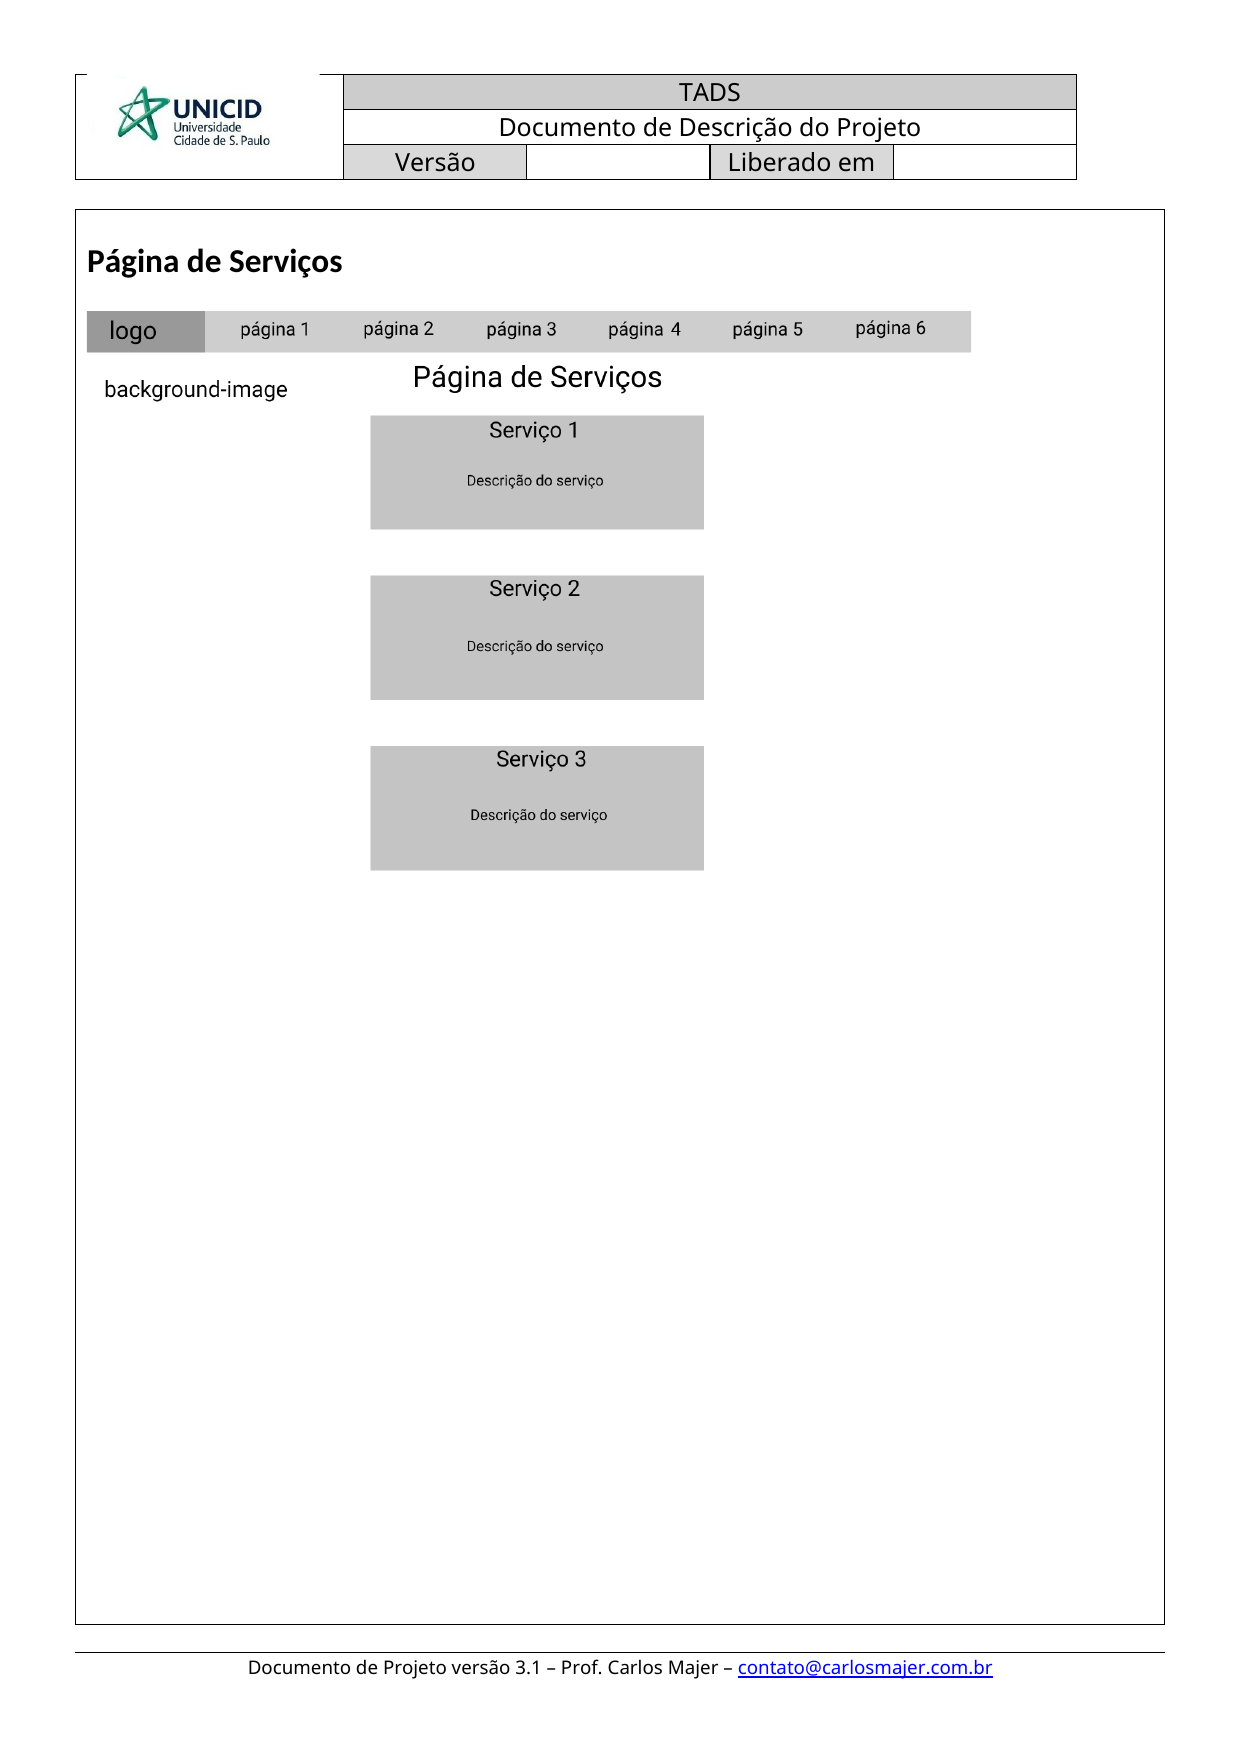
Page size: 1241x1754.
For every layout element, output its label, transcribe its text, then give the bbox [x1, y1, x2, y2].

picture [86, 74, 320, 166]
table_header Página de Serviços Sobre FAQ Galeria de Produtos Culinária Pet Trabalho Voluntário Blog [76, 210, 1164, 1624]
picture [86, 311, 972, 901]
